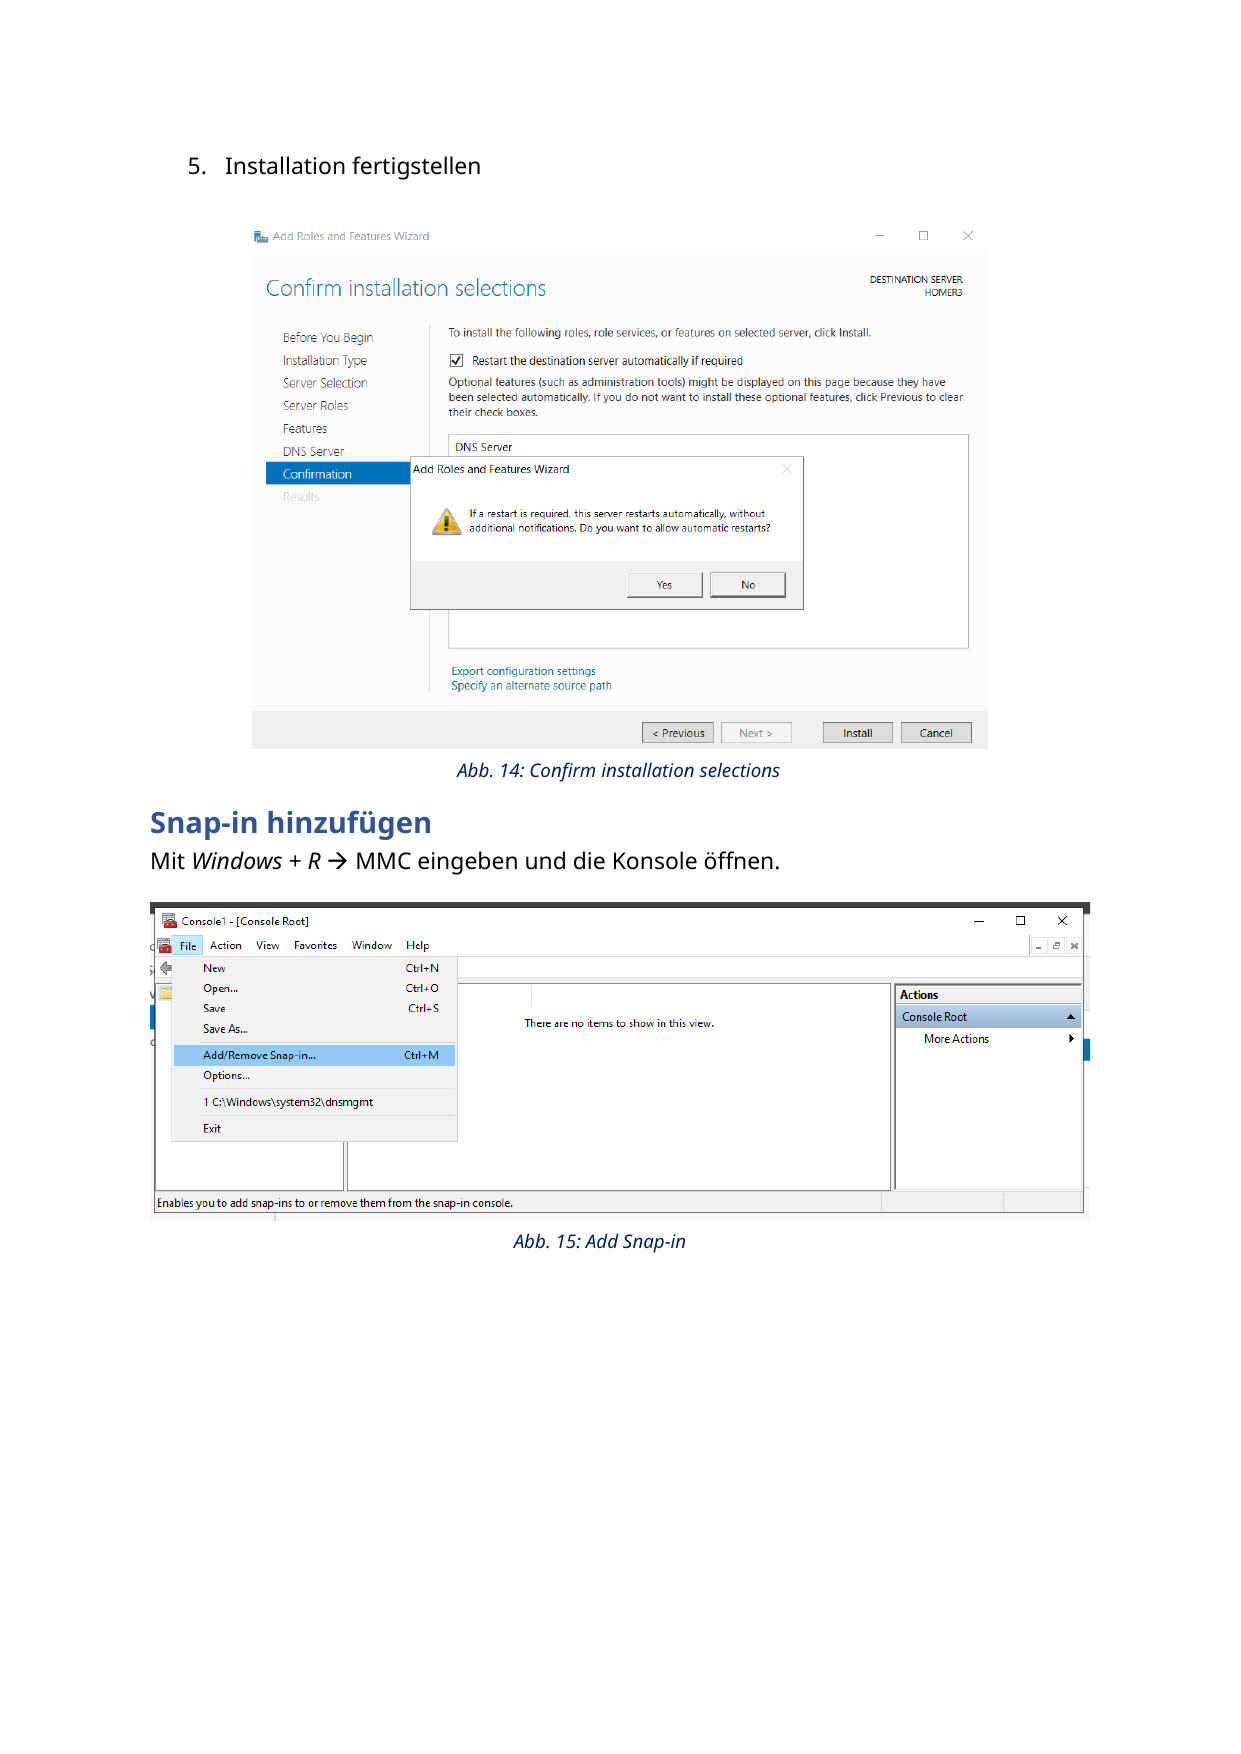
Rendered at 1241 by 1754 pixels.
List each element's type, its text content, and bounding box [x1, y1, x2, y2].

picture [150, 902, 1091, 1221]
list Installation fertigstellen [187, 150, 1090, 181]
text Mit Windows + R MMC eingeben und die Konsole öffnen. [150, 845, 1090, 876]
picture [251, 231, 989, 749]
